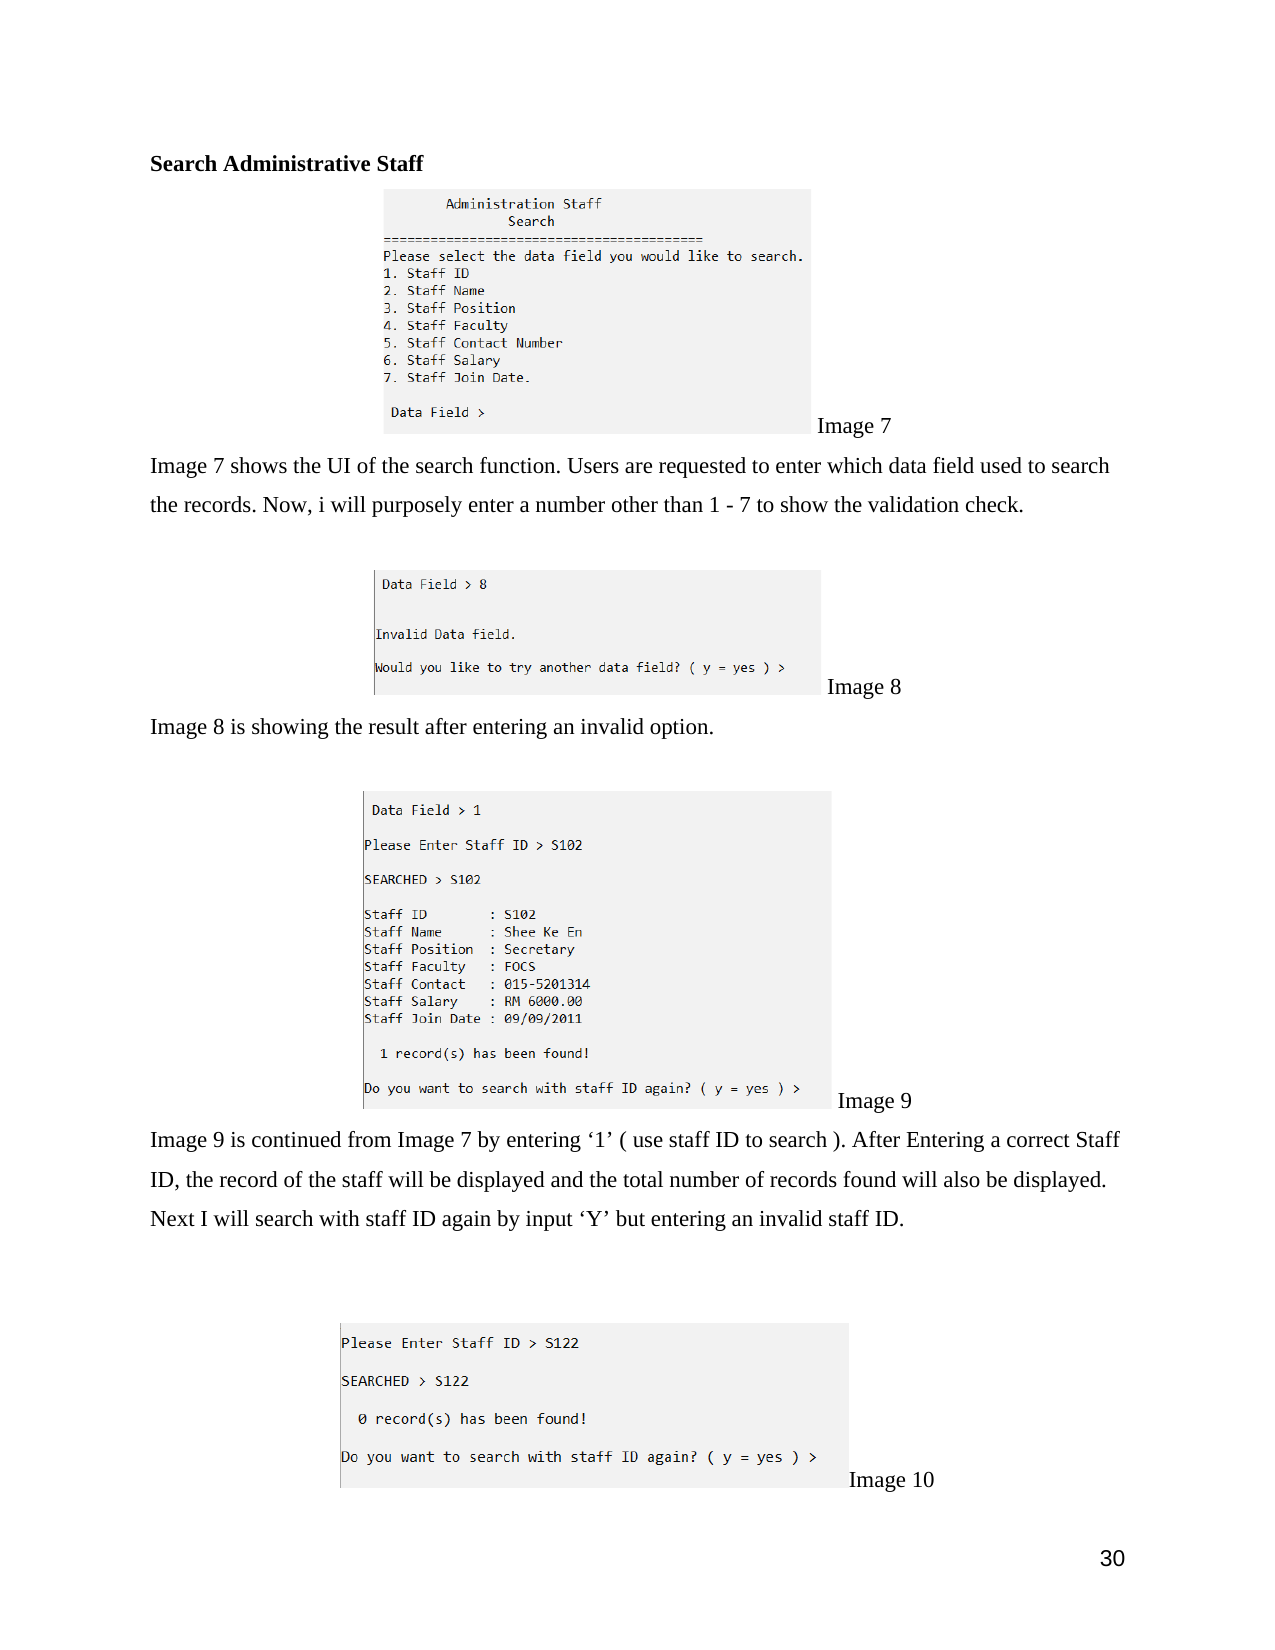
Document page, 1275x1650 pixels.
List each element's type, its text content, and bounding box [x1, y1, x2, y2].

picture [363, 791, 832, 1109]
text Image 7 shows the UI of the search function. Users are requested to enter which data field used to search the records. Now, i will purposely enter a number other than 1 - 7 to show the validation check. [150, 452, 1125, 518]
text Image 8 is showing the result after entering an invalid option. [150, 713, 1125, 739]
picture [383, 189, 812, 434]
picture [340, 1323, 849, 1488]
text Search Administrative Staff [150, 150, 1125, 176]
text Image 9 is continued from Image 7 by entering ‘1’ ( use staff ID to search ). After Entering a correct Staff ID, the record of the staff will be displayed and the total number of records found will also be displayed. Next I will search with staff ID again by input ‘Y’ but entering an invalid staff ID. [150, 1126, 1125, 1232]
picture [373, 570, 822, 695]
